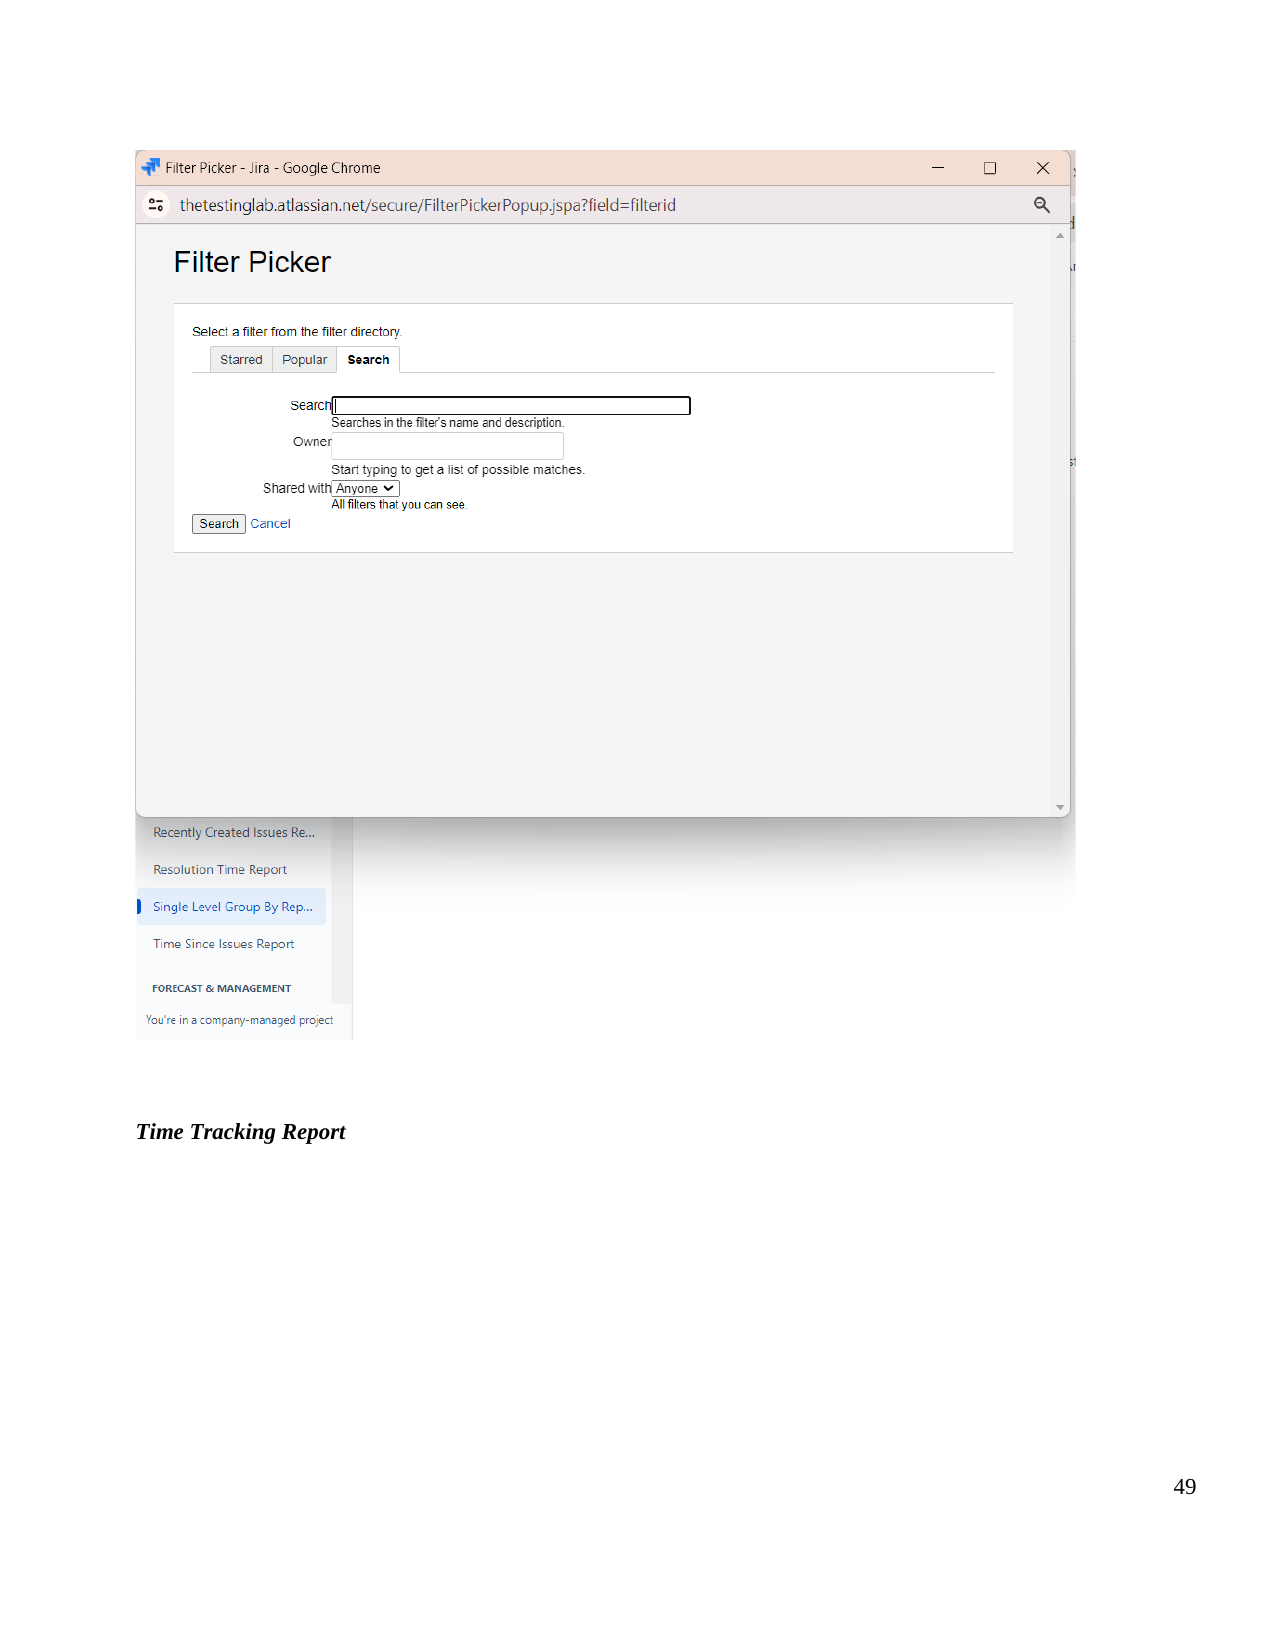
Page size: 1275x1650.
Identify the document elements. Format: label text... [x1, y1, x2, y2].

subtitle Time Tracking Report [135, 1118, 1196, 1144]
picture [135, 150, 1076, 1040]
